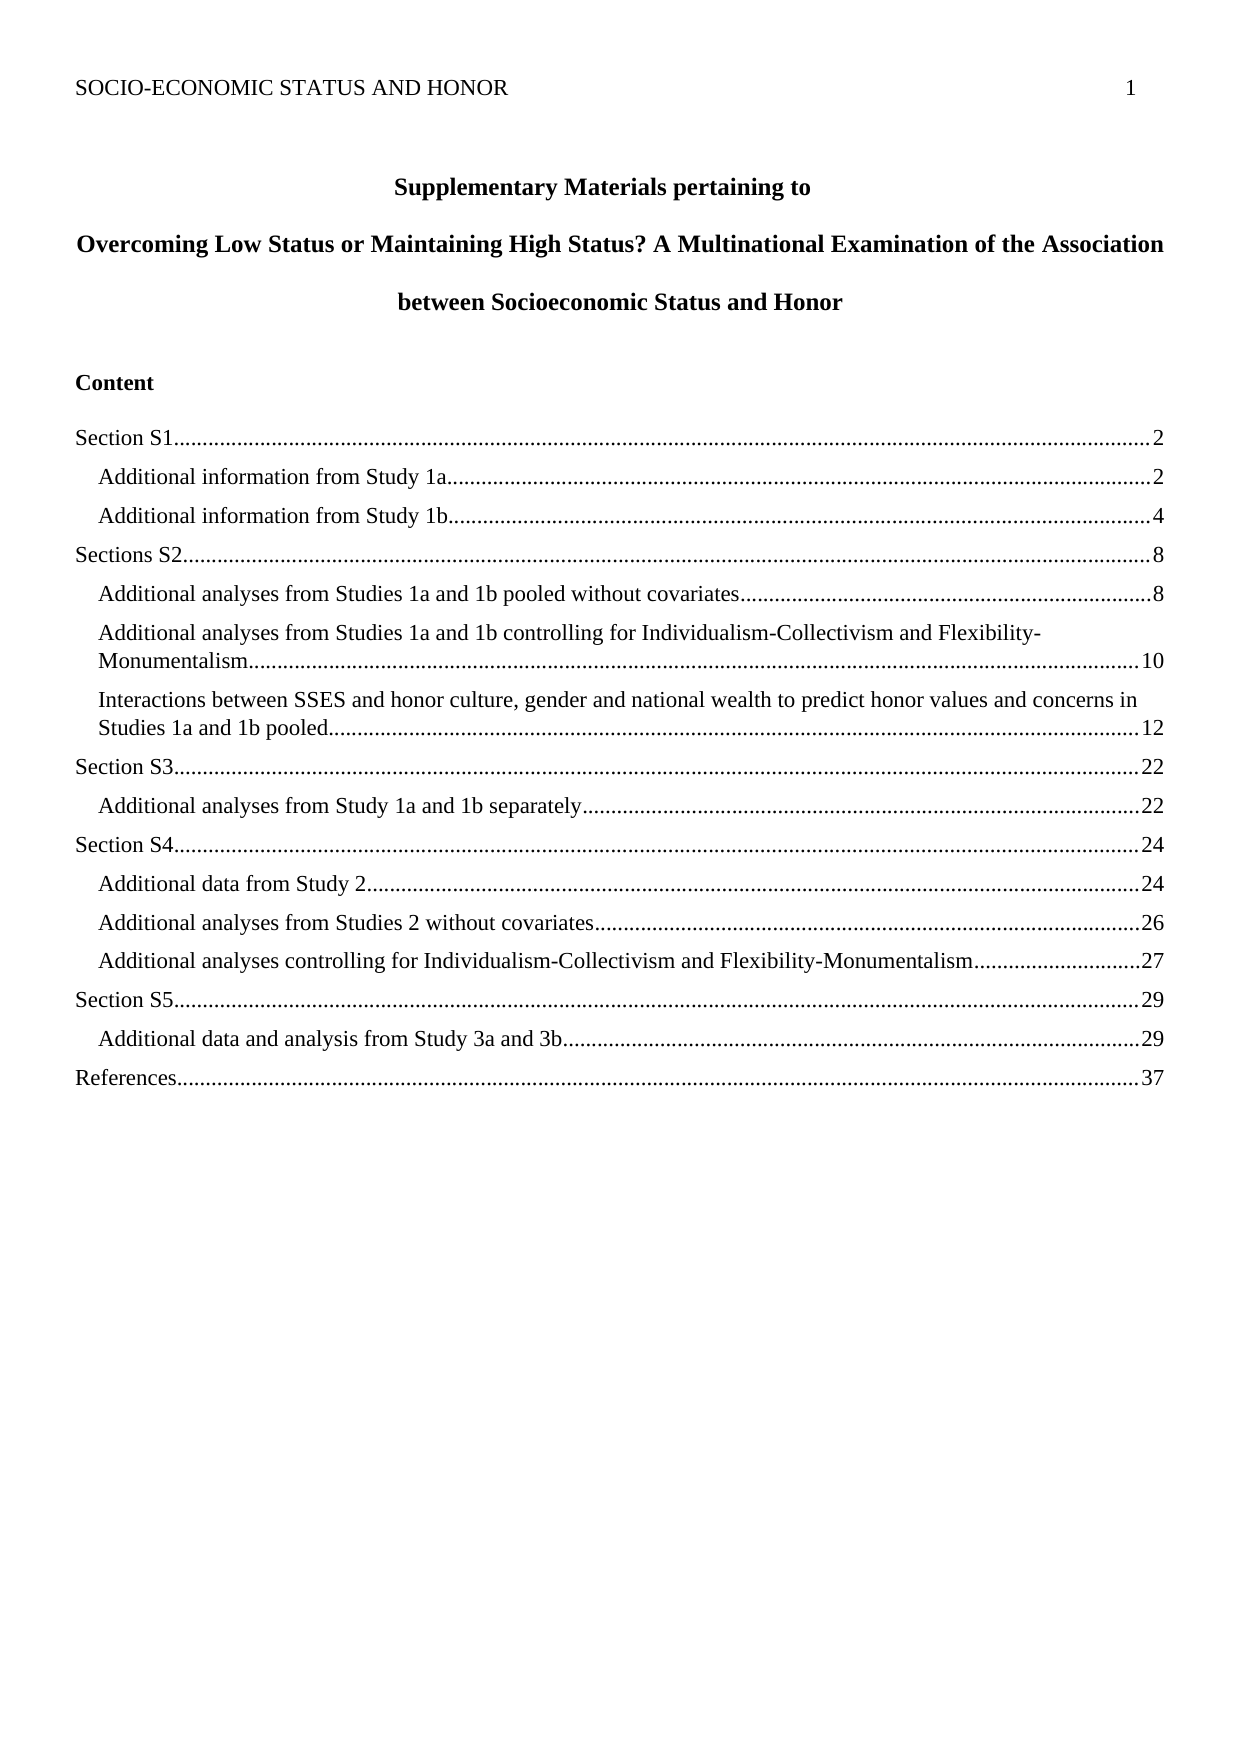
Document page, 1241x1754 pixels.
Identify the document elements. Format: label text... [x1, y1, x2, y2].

text Supplementary Materials pertaining to [286, 172, 919, 201]
text Overcoming Low Status or Maintaining High Status? A Multinational Examination of the Association between Socioeconomic Status and Honor [75, 229, 1165, 316]
